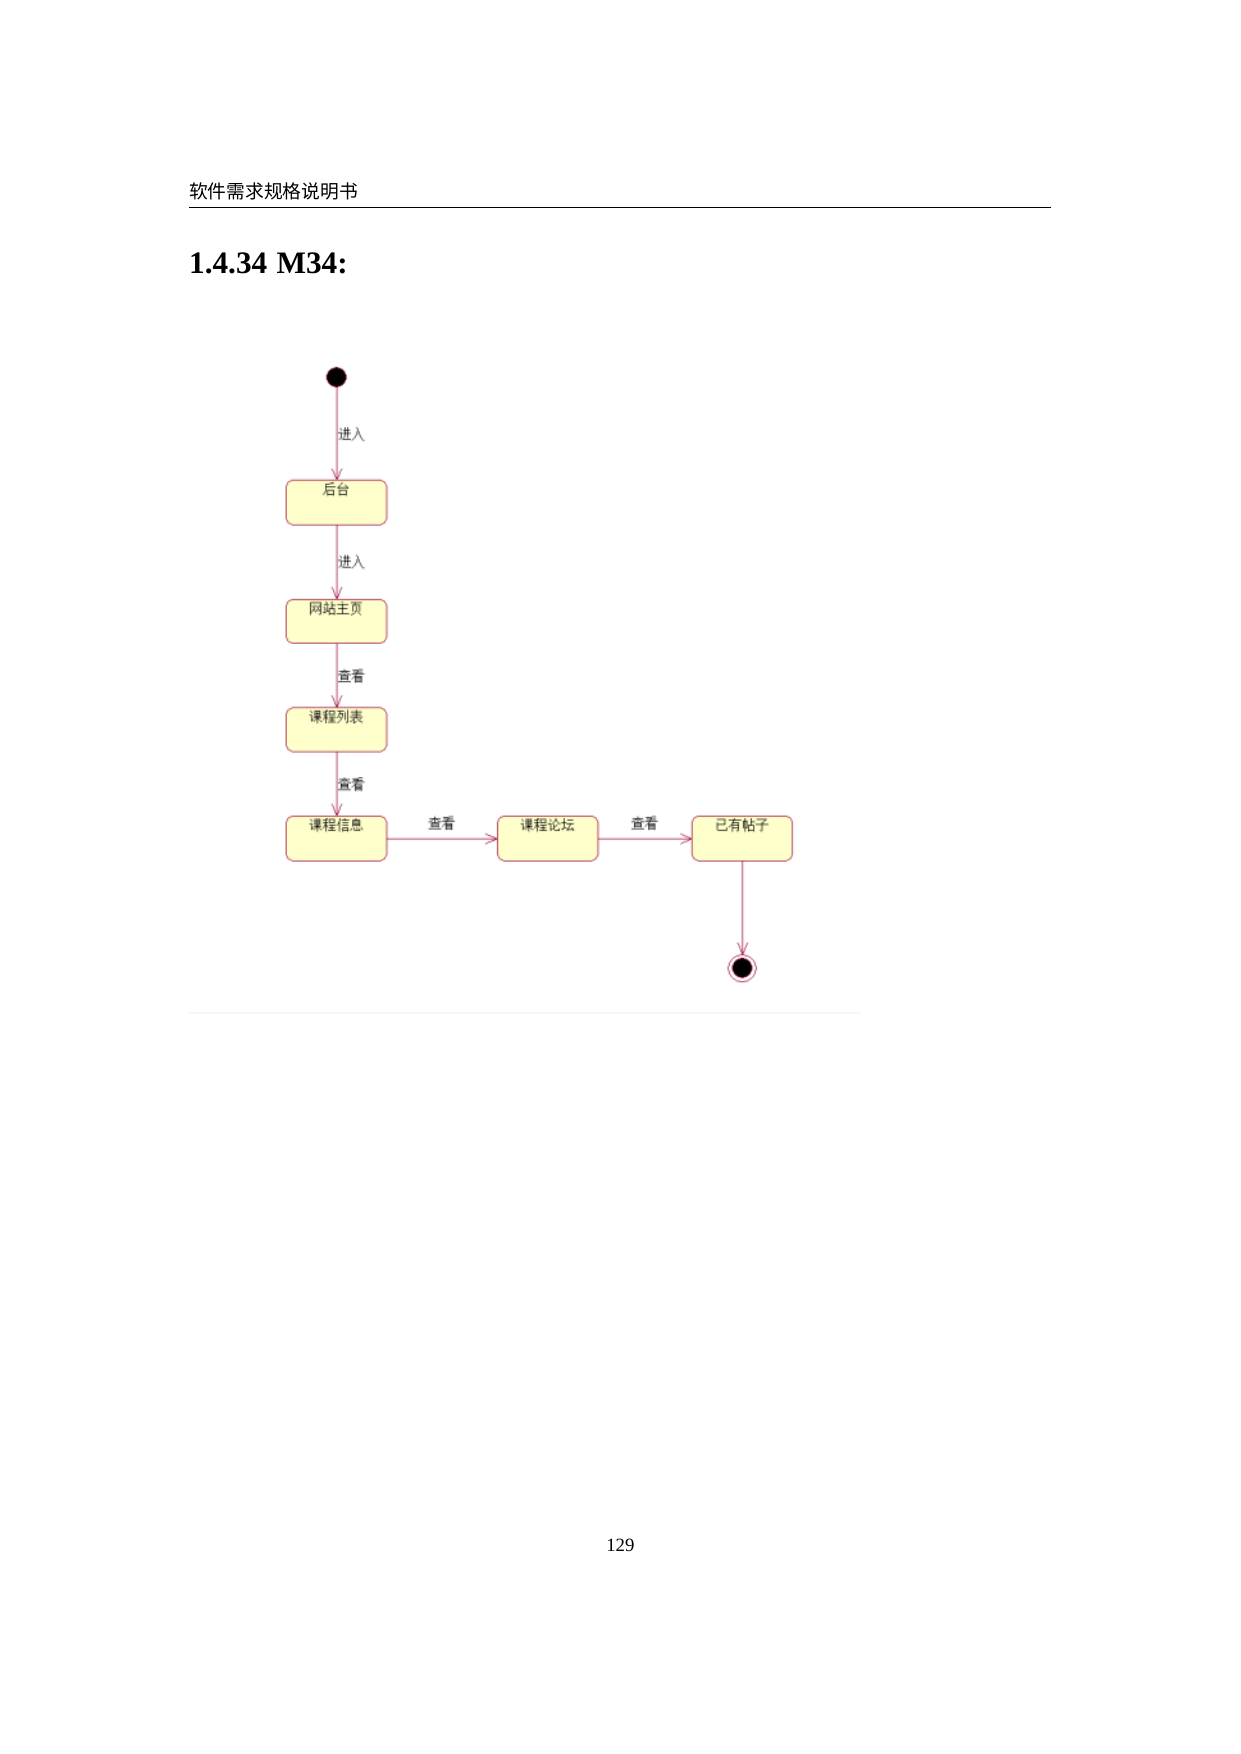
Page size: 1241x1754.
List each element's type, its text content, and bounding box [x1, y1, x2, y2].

picture [188, 308, 861, 1014]
subtitle M34: [189, 244, 1051, 280]
